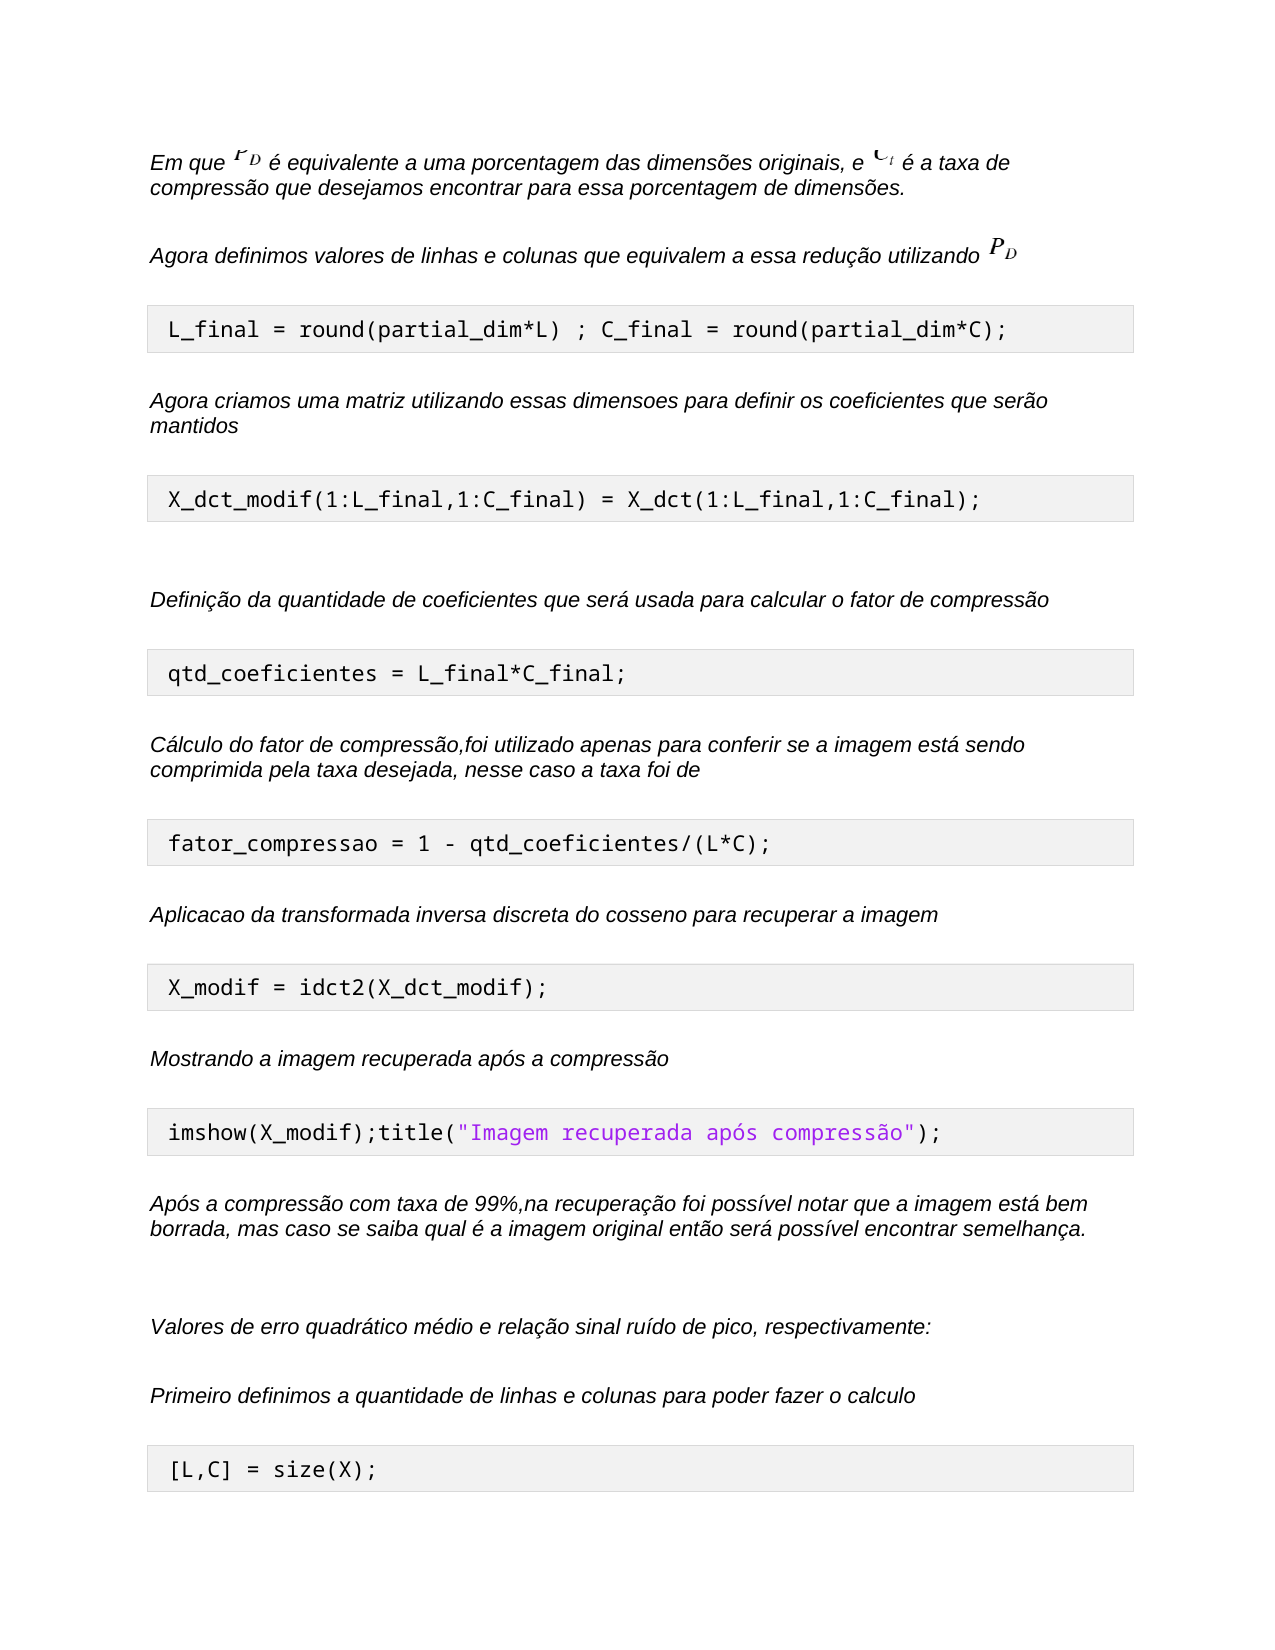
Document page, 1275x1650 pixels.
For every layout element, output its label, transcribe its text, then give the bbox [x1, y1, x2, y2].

text Definição da quantidade de coeficientes que será usada para calcular o fator de compressão [150, 587, 1125, 612]
text imshow(X_modif);title("Imagem recuperada após compressão"); [148, 1109, 1133, 1155]
text Após a compressão com taxa de 99%,na recuperação foi possível notar que a imagem está bem borrada, mas caso se saiba qual é a imagem original então será possível encontrar semelhança. [150, 1192, 1125, 1242]
text Mostrando a imagem recuperada após a compressão [150, 1047, 1125, 1072]
text Agora definimos valores de linhas e colunas que equivalem a essa redução utilizando [150, 244, 1125, 269]
text X_modif = idct2(X_dct_modif); [148, 965, 1133, 1010]
text qtd_coeficientes = L_final*C_final; [148, 650, 1133, 695]
text Cálculo do fator de compressão,foi utilizado apenas para conferir se a imagem está sendo comprimida pela taxa desejada, nesse caso a taxa foi de [150, 732, 1125, 782]
text X_dct_modif(1:L_final,1:C_final) = X_dct(1:L_final,1:C_final); [148, 476, 1133, 521]
text [L,C] = size(X); [148, 1446, 1133, 1491]
text Aplicacao da transformada inversa discreta do cosseno para recuperar a imagem [150, 902, 1125, 927]
text L_final = round(partial_dim*L) ; C_final = round(partial_dim*C); [148, 306, 1133, 352]
text Valores de erro quadrático médio e relação sinal ruído de pico, respectivamente: [150, 1314, 1125, 1339]
text Em que é equivalente a uma porcentagem das dimensões originais, e é a taxa de compressão que desejamos encontrar para essa porcentagem de dimensões. [150, 150, 1125, 200]
text Primeiro definimos a quantidade de linhas e colunas para poder fazer o calculo [150, 1383, 1125, 1408]
text fator_compressao = 1 - qtd_coeficientes/(L*C); [148, 820, 1133, 865]
text Agora criamos uma matriz utilizando essas dimensoes para definir os coeficientes que serão mantidos [150, 388, 1125, 438]
